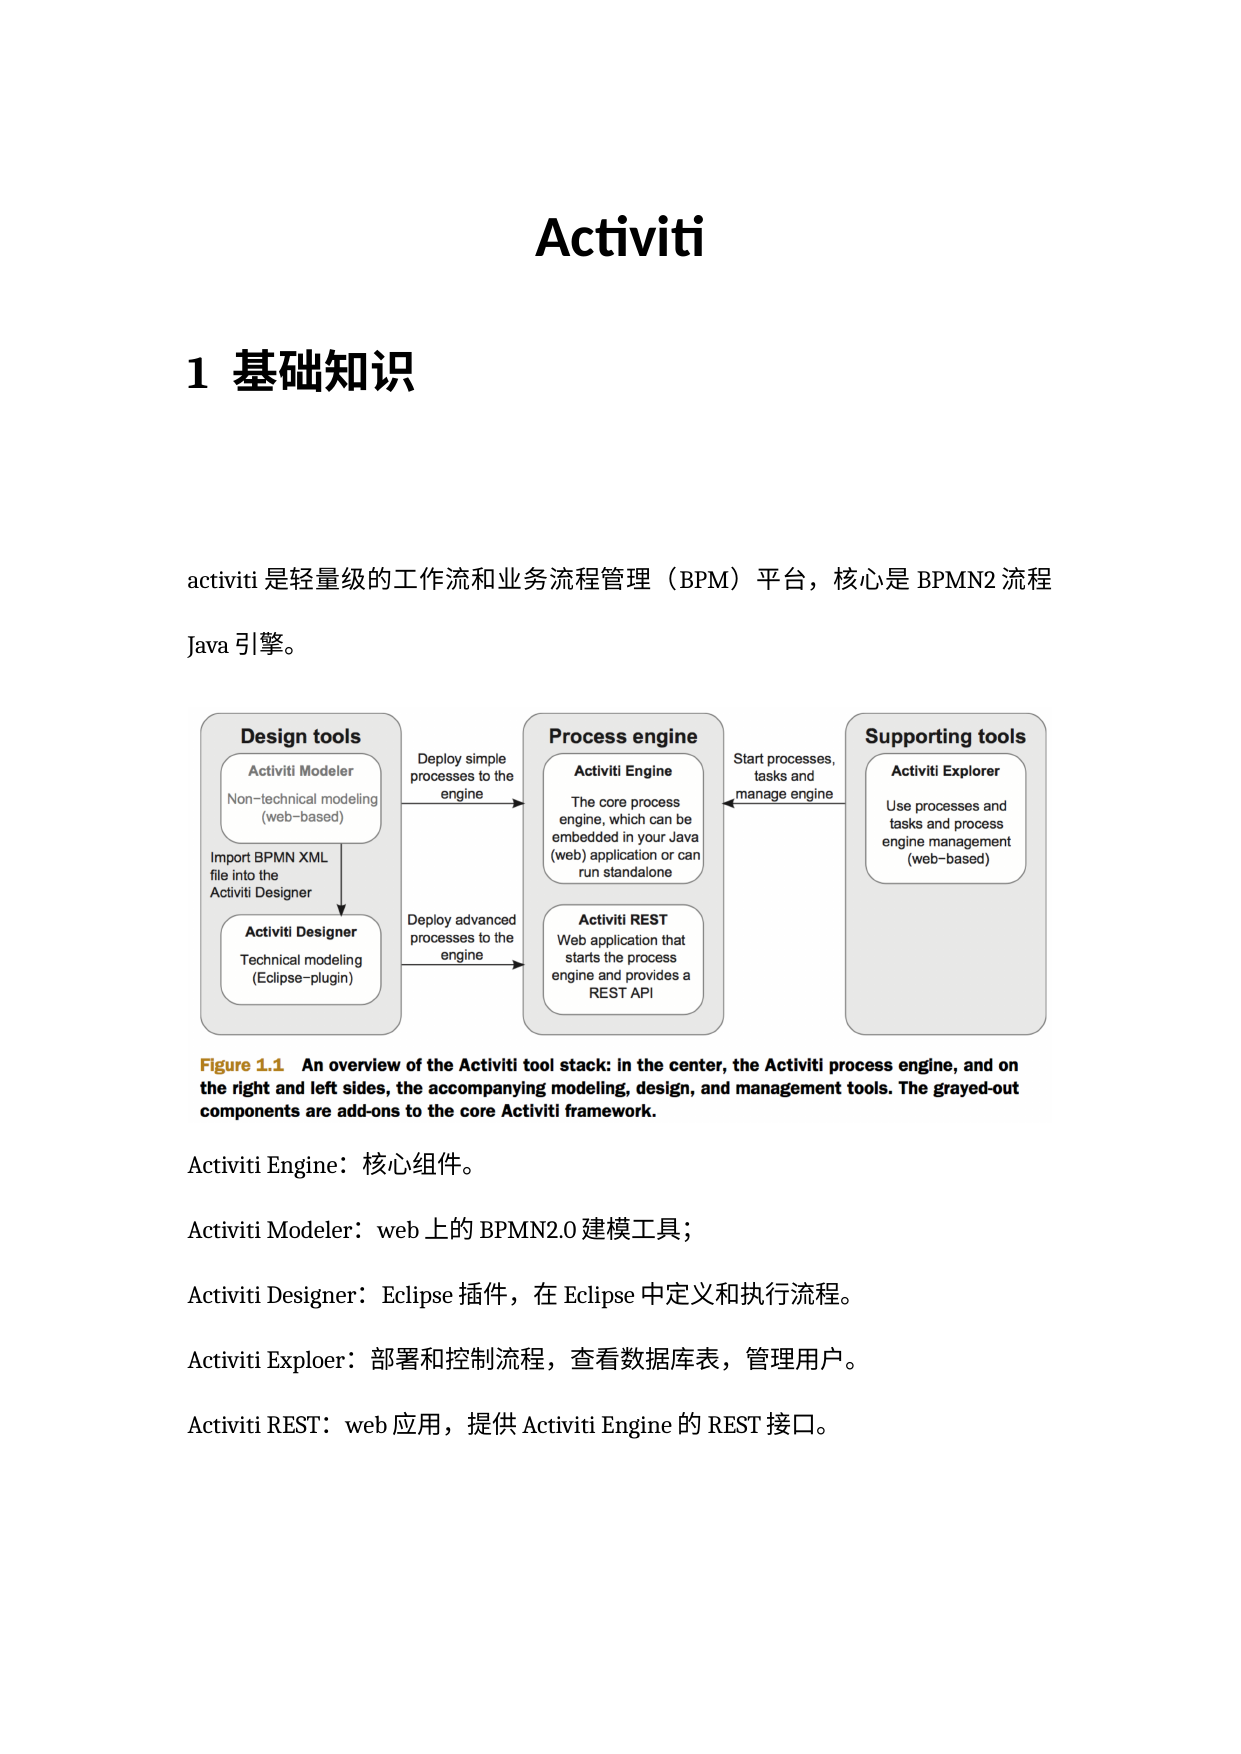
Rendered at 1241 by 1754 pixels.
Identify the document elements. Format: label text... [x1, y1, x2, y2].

text Activiti Modeler：web上的BPMN2.0建模工具； [187, 1195, 1053, 1260]
text Activiti Designer：Eclipse 插件，在Eclipse中定义和执行流程。 [187, 1260, 1053, 1325]
text Activiti Exploer：部署和控制流程，查看数据库表，管理用户。 [187, 1325, 1053, 1390]
text Activiti REST：web应用，提供Activiti Engine 的REST接口。 [187, 1390, 1053, 1455]
subtitle 基础知识 [187, 320, 1053, 417]
text activiti是轻量级的工作流和业务流程管理（BPM）平台，核心是BPMN2流程Java引擎。 [187, 545, 1053, 675]
title Activiti [187, 187, 1053, 284]
text Activiti Engine：核心组件。 [187, 1130, 1053, 1195]
picture [187, 707, 1053, 1123]
